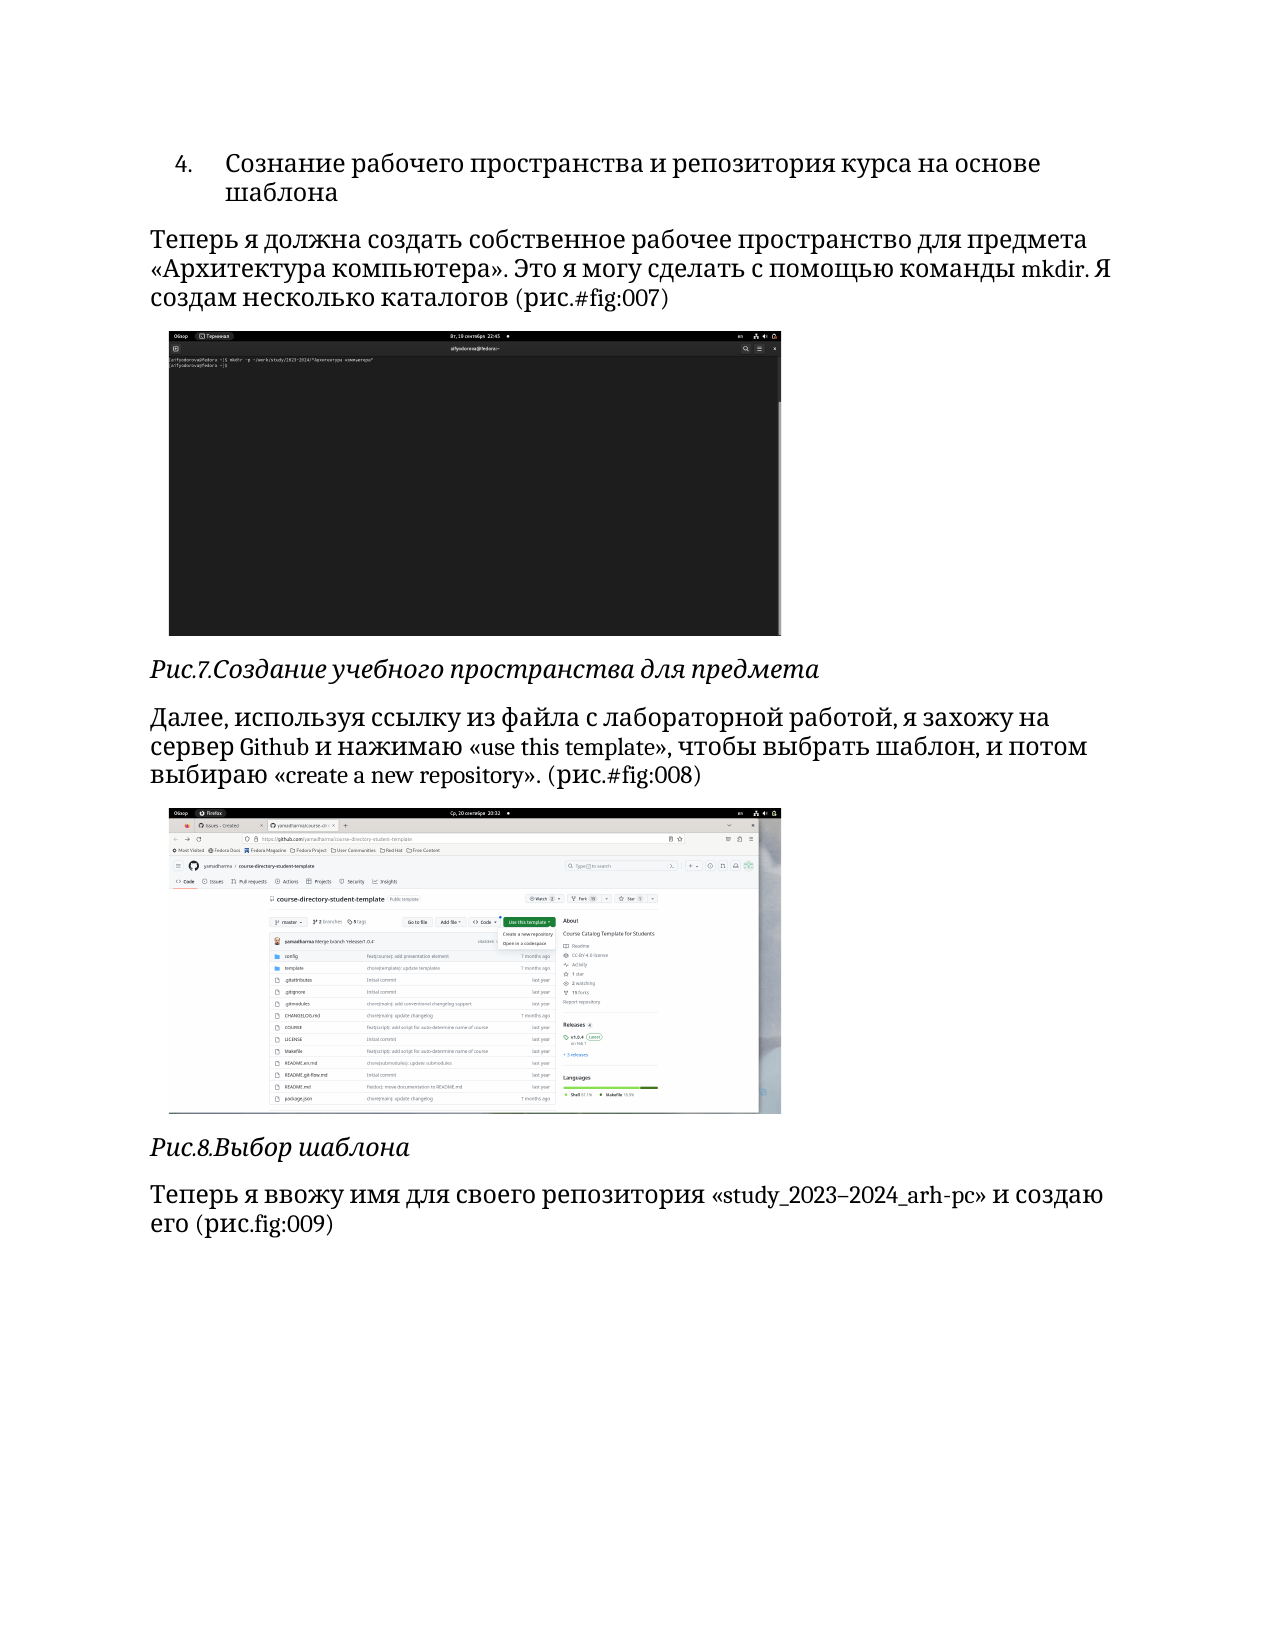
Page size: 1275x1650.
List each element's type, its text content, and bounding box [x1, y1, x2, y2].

text Рис.8.Выбор шаблона [150, 1134, 1125, 1163]
text Теперь я должна создать собственное рабочее пространство для предмета «Архитектура компьютера». Это я могу сделать с помощью команды mkdir. Я создам несколько каталогов (рис.#fig:007) [150, 226, 1125, 312]
list Сознание рабочего пространства и репозитория курса на основе шаблона [175, 150, 1125, 207]
text Теперь я ввожу имя для своего репозитория «study_2023–2024_arh-pc» и создаю его (рис.fig:009) [150, 1181, 1125, 1239]
text Рис.7.Создание учебного пространства для предмета [150, 656, 1125, 685]
picture [168, 331, 782, 636]
picture [168, 808, 782, 1114]
text Далее, используя ссылку из файла с лабораторной работой, я захожу на сервер Github и нажимаю «use this template», чтобы выбрать шаблон, и потом выбираю «create a new repository». (рис.#fig:008) [150, 704, 1125, 790]
